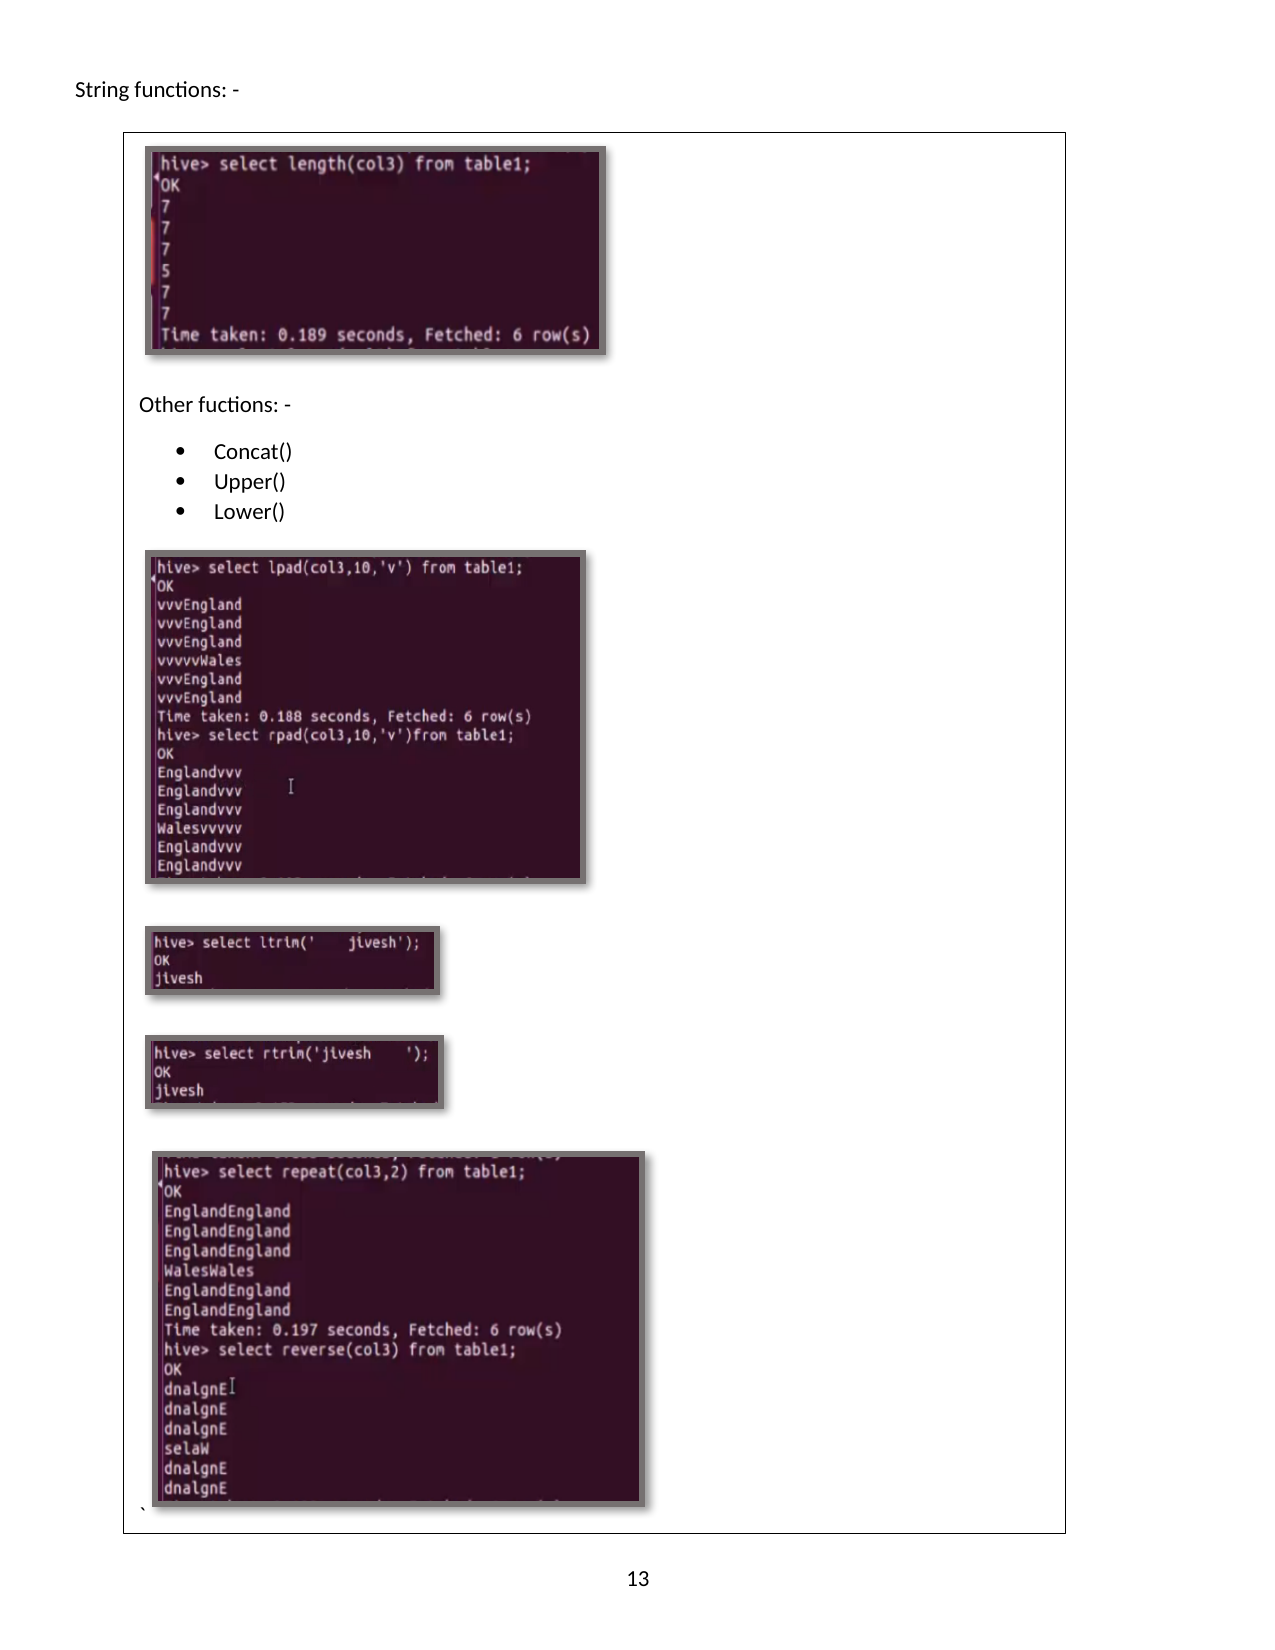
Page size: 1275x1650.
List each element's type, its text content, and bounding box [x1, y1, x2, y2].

picture [151, 932, 434, 989]
picture [151, 152, 599, 349]
picture [158, 1157, 639, 1501]
text String functions: - [75, 75, 1200, 103]
picture [151, 1041, 438, 1103]
picture [151, 557, 580, 878]
